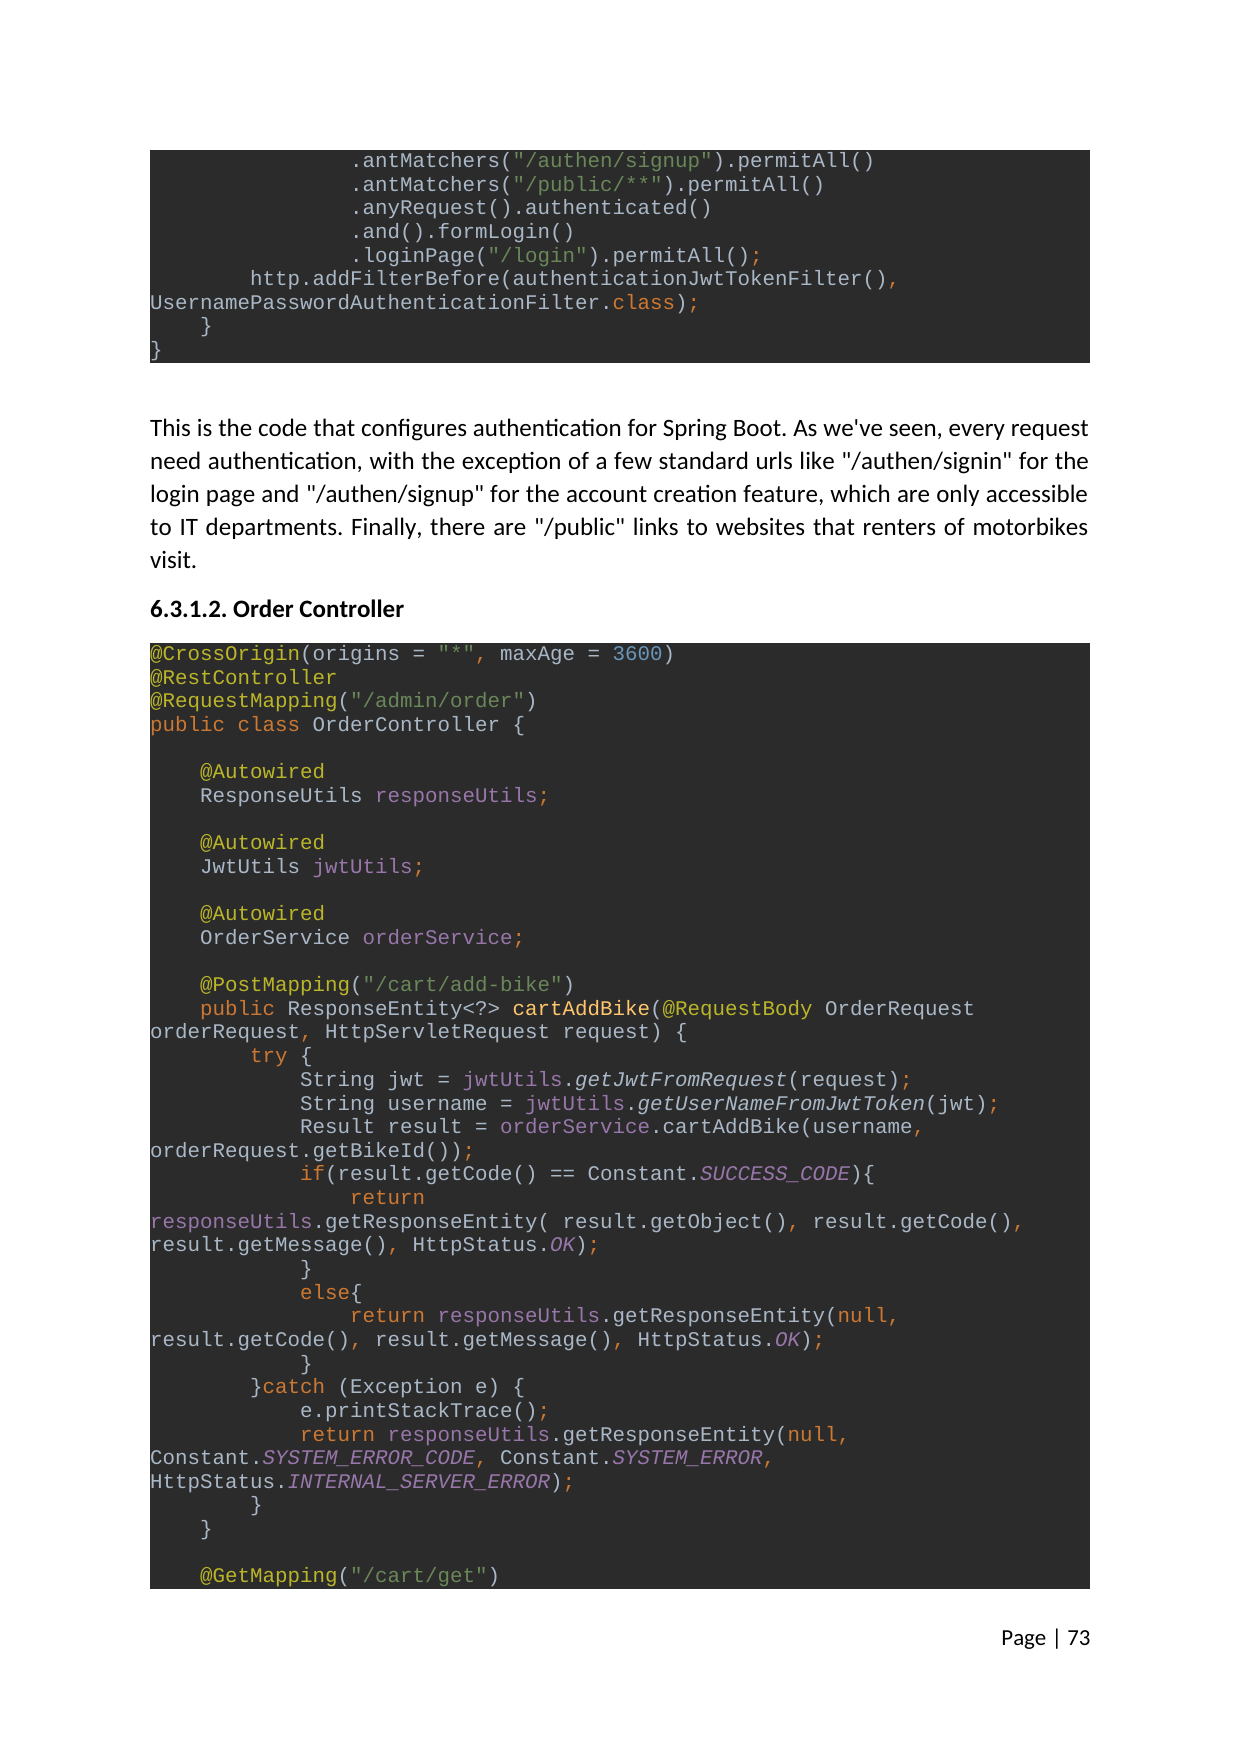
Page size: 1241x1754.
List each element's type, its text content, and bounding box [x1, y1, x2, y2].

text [150, 643, 1090, 1589]
text 6.3.1.2. Order Controller [150, 594, 1090, 624]
text This is the code that configures authentication for Spring Boot. As we've seen, every request need authentication, with the exception of a few standard urls like "/authen/signin" for the login page and "/authen/signup" for the account creation feature, which are only accessible to IT departments. Finally, there are "/public" links to websites that renters of motorbikes visit. [150, 412, 1090, 574]
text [150, 150, 1090, 363]
